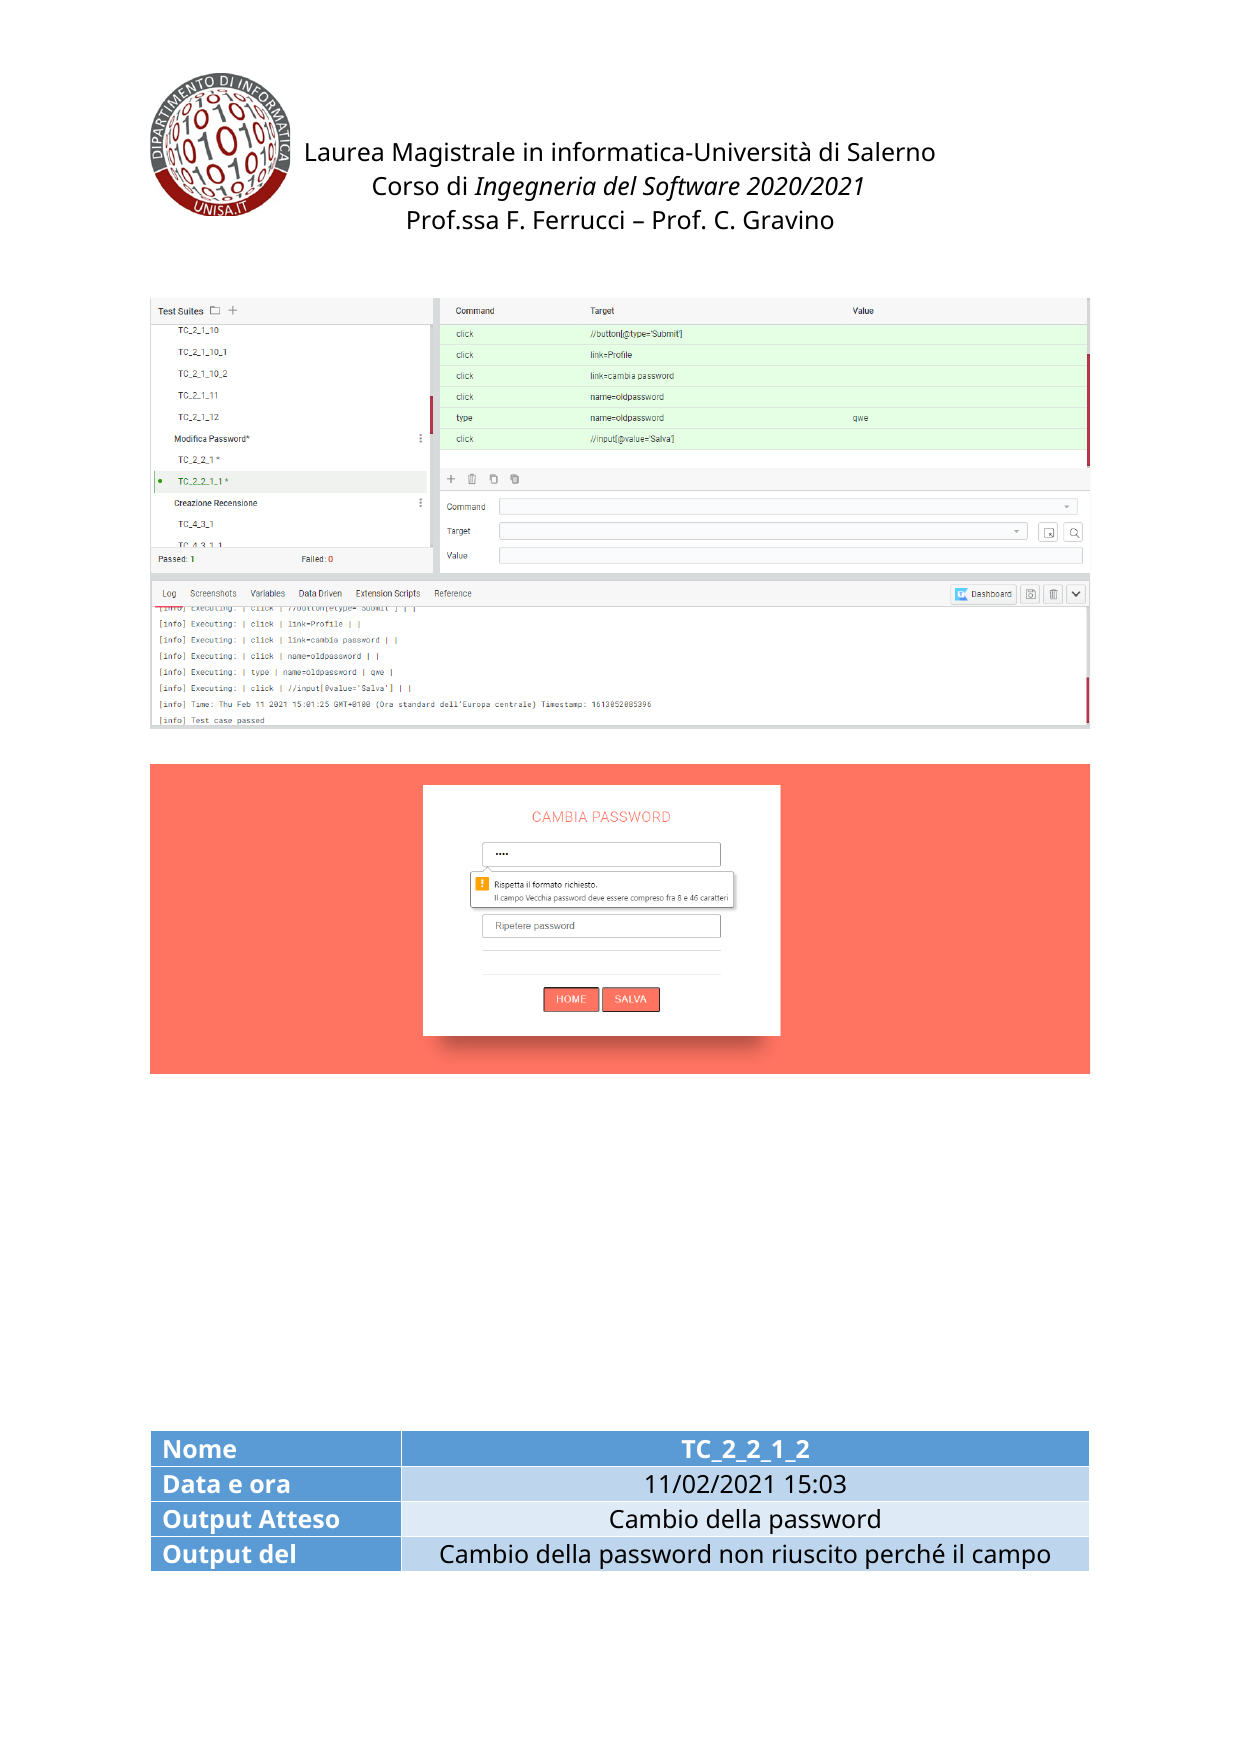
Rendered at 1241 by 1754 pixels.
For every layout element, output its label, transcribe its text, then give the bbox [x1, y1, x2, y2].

table_header TC_2_2_1_2 [402, 1431, 1089, 1466]
picture [149, 73, 290, 215]
picture [150, 298, 1091, 729]
table_cell Output Atteso [151, 1502, 401, 1536]
table_cell Output del sistema [151, 1537, 401, 1571]
table_cell Cambio della password non riuscito perché il campo vecchia password è troppo lungo [402, 1537, 1089, 1571]
table_cell 11/02/2021 15:03 [402, 1467, 1089, 1501]
table_header Nome [151, 1431, 401, 1466]
picture [150, 764, 1091, 1074]
table_cell Cambio della password [402, 1502, 1089, 1536]
table_cell Data e ora [151, 1467, 401, 1501]
